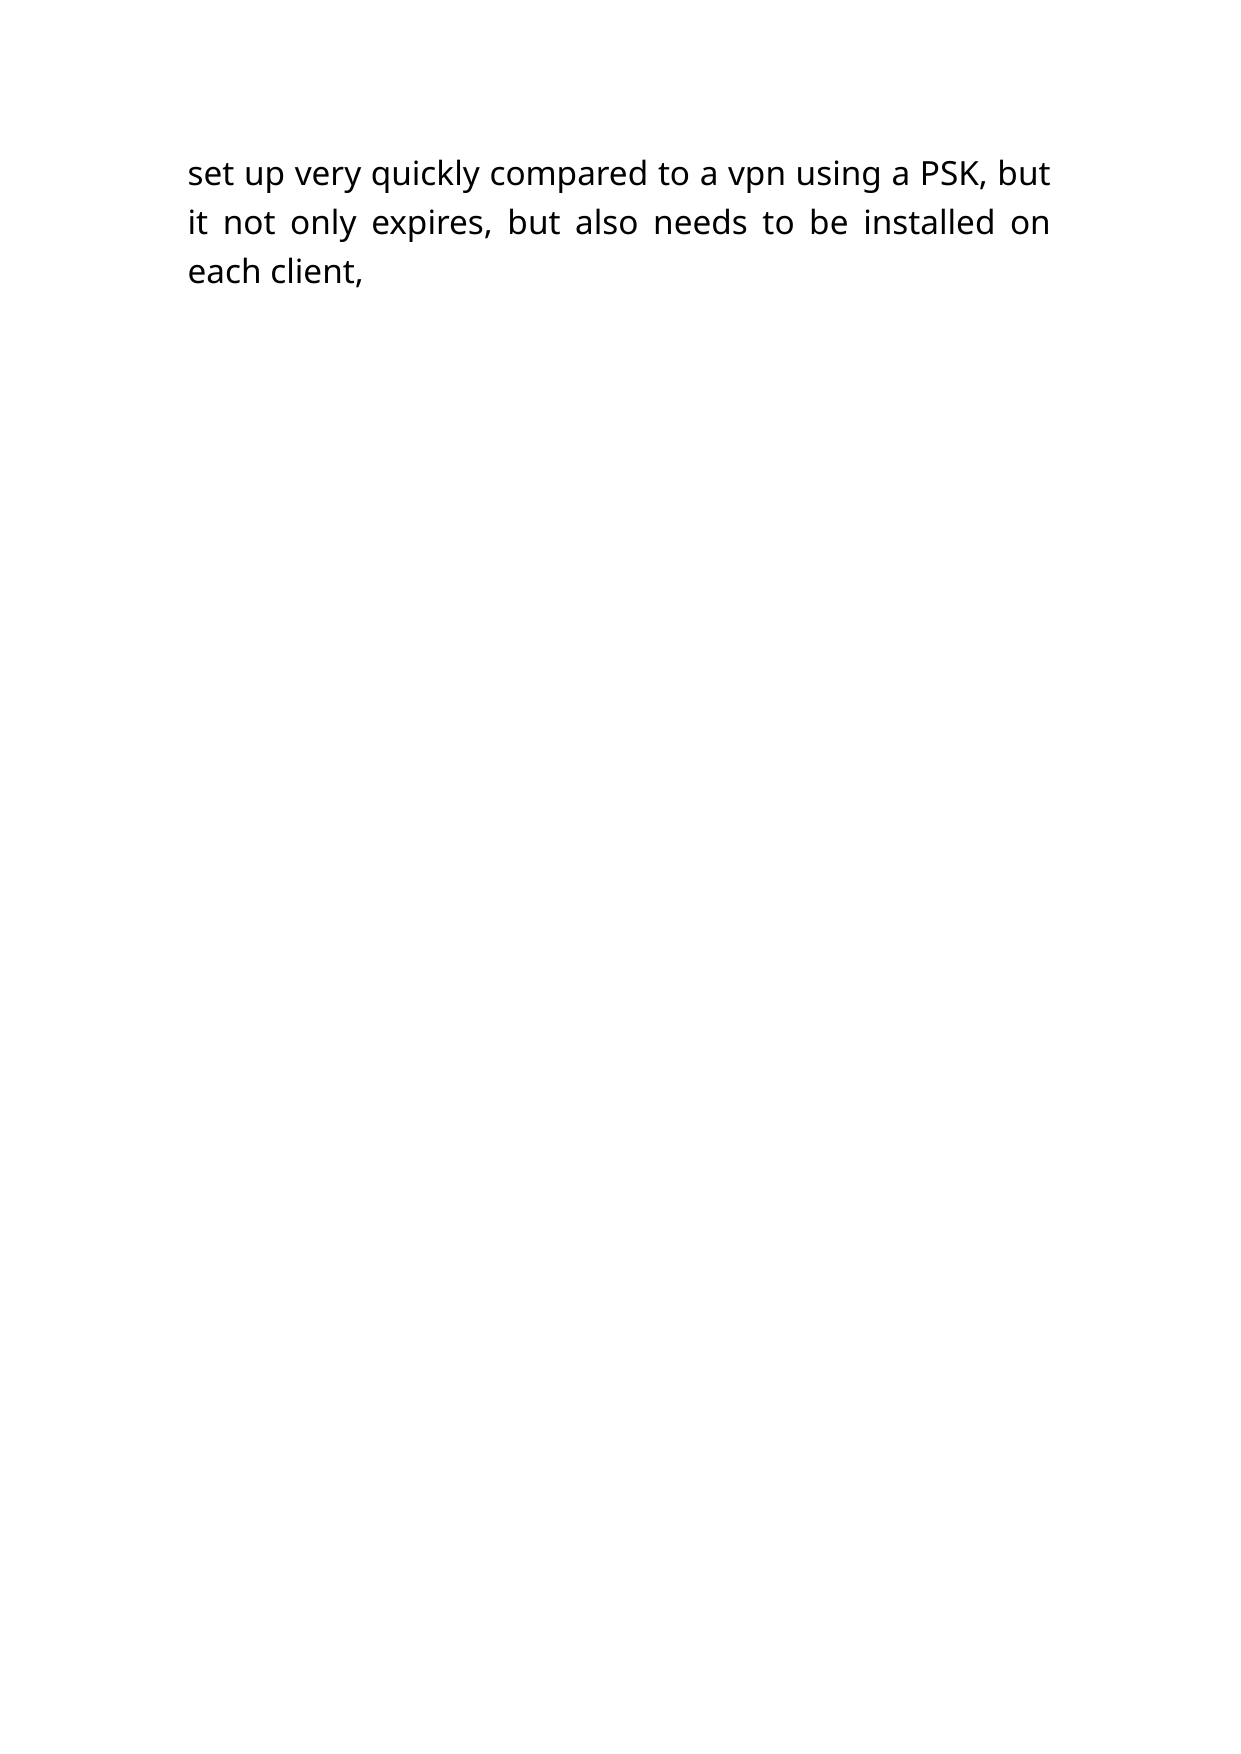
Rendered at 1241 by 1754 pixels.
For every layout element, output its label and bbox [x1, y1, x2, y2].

text [187, 150, 1053, 293]
